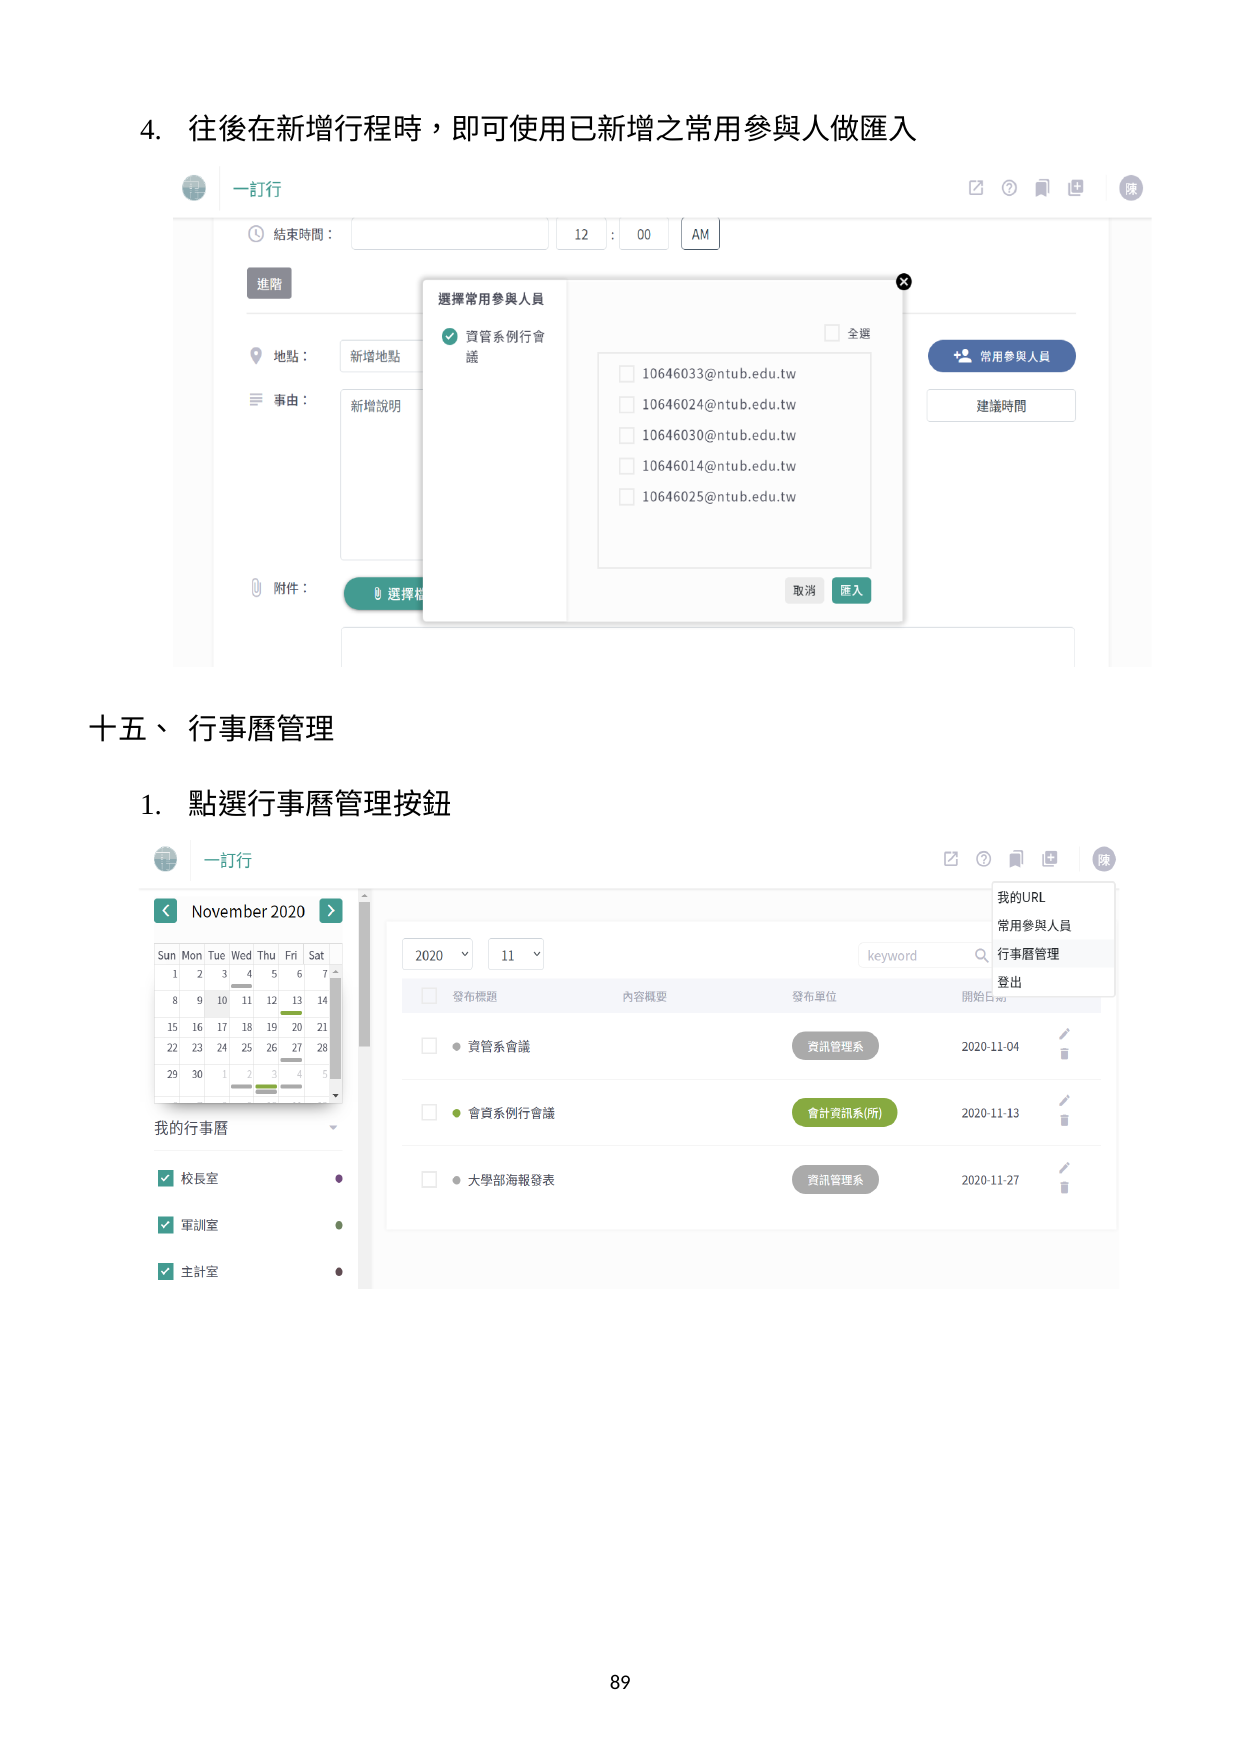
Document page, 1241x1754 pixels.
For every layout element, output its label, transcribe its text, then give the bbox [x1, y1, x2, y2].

picture [173, 164, 1152, 667]
list 往後在新增行程時，即可使用已新增之常用參與人做匯入 [139, 89, 1152, 164]
picture [138, 840, 1120, 1289]
